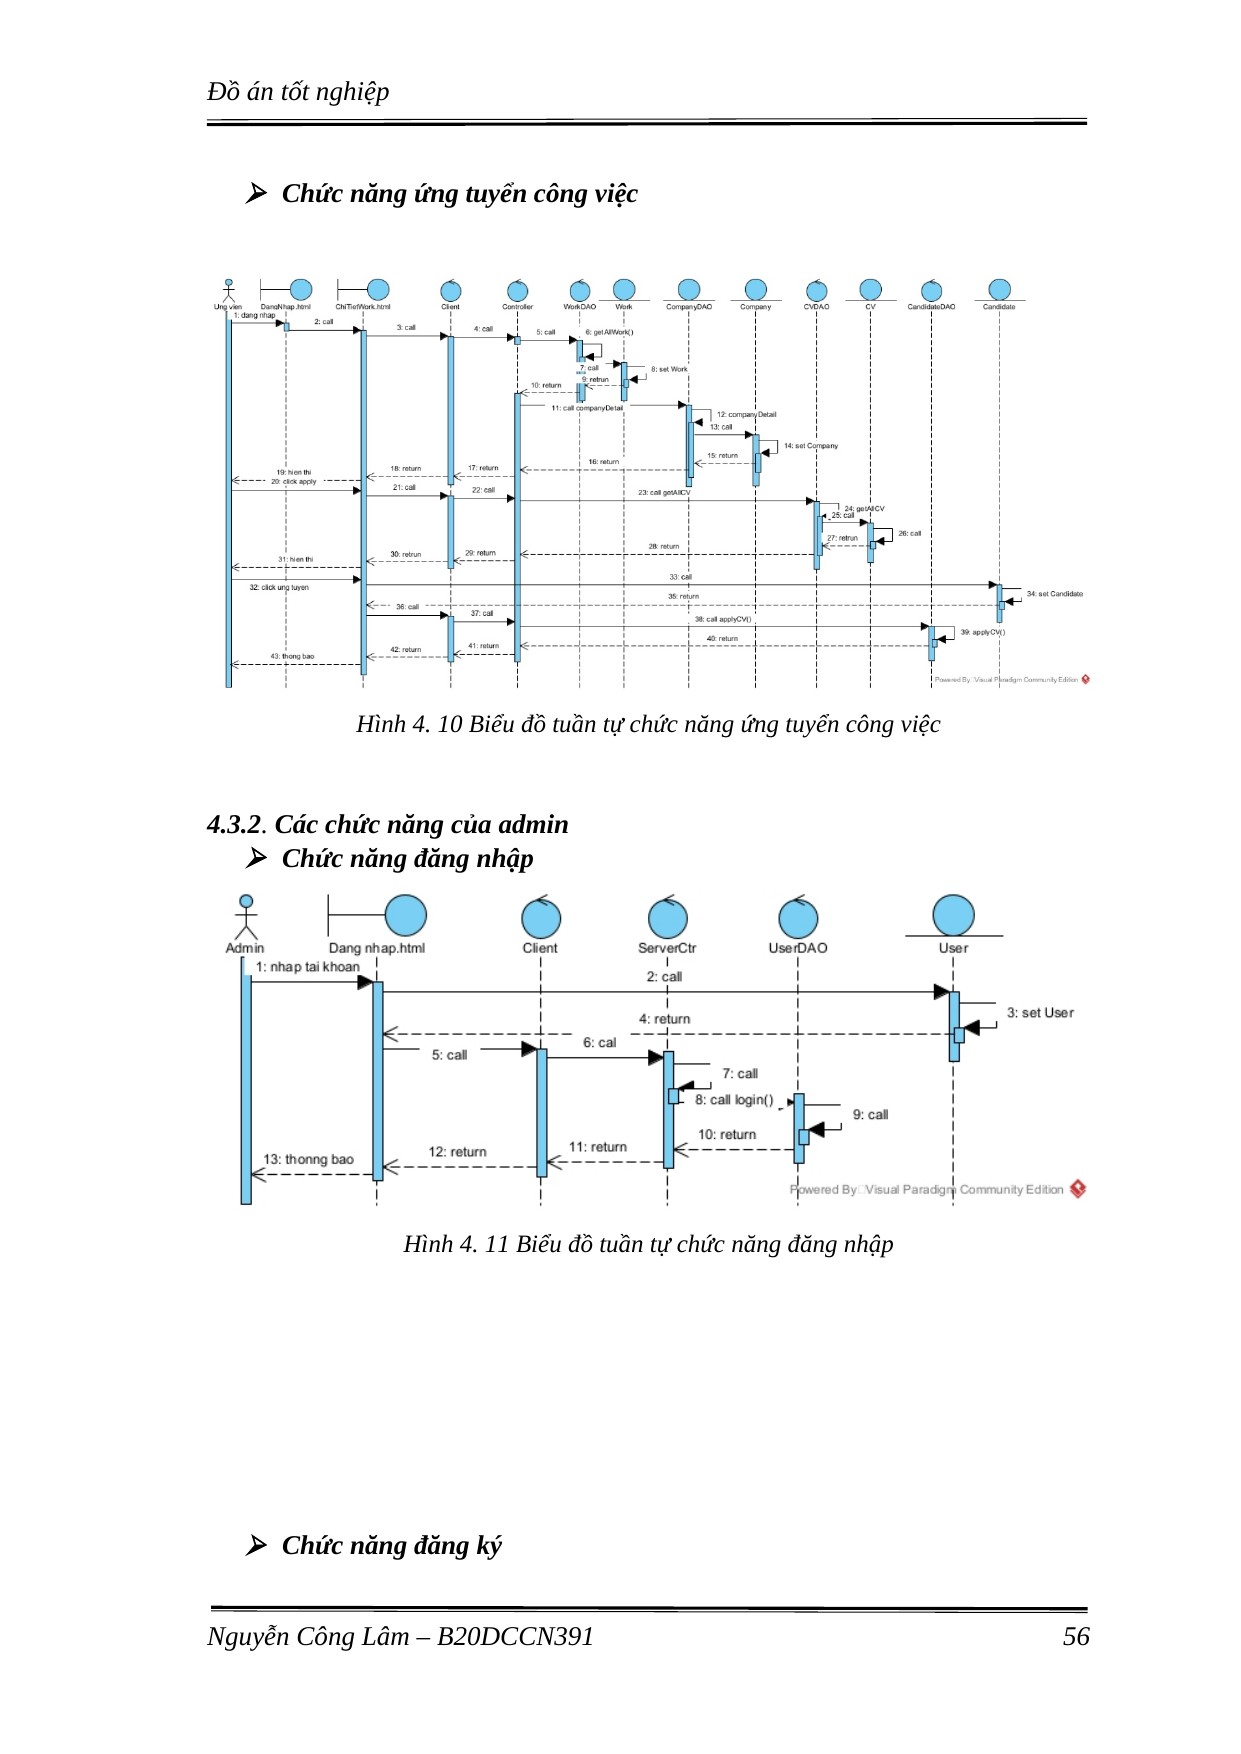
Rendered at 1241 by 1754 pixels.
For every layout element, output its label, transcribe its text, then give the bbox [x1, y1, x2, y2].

list Chức năng ứng tuyển công việc [244, 177, 1092, 208]
list Chức năng đăng ký [244, 1529, 1092, 1561]
subtitle 4.3.2. Các chức năng của admin [207, 808, 1092, 839]
list Chức năng đăng nhập [244, 842, 1092, 873]
picture [206, 892, 1093, 1210]
picture [206, 277, 1093, 690]
